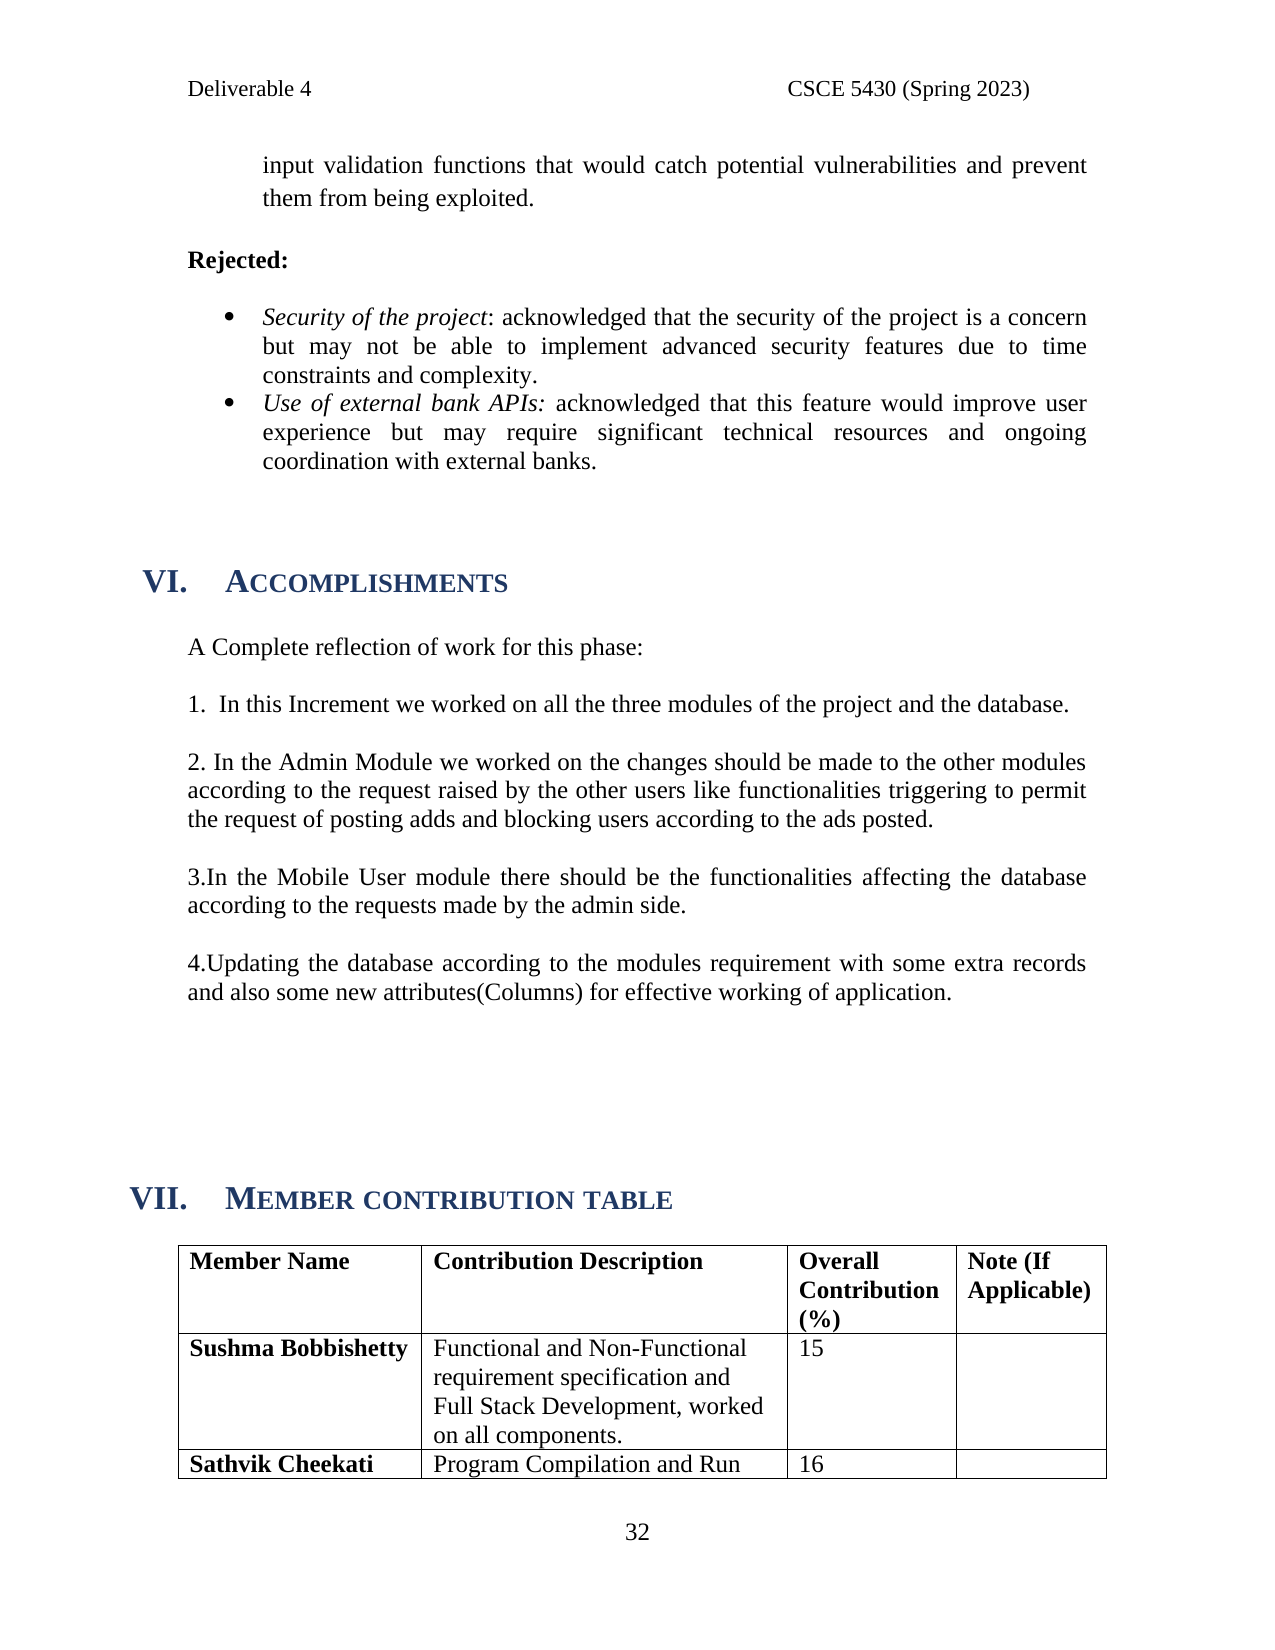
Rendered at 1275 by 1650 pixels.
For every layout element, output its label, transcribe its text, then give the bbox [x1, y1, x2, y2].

table_cell Sushma Bobbishetty [179, 1334, 421, 1448]
table_cell [957, 1450, 1106, 1478]
text 1. In this Increment we worked on all the three modules of the project and the database. [187, 689, 1087, 718]
list Security of the project: acknowledged that the security of the project is a concern but may not be able to implement advanced security features due to time constraints and complexity. [225, 302, 1087, 388]
table_header Member Name [179, 1246, 421, 1332]
table_cell 16 [788, 1450, 956, 1478]
subtitle Member contribution table [187, 1178, 1087, 1216]
table_cell Functional and Non-Functional requirement specification and Full Stack Development, worked on all components. [422, 1334, 787, 1448]
table_header Overall Contribution (%) [788, 1246, 956, 1332]
text A Complete reflection of work for this phase: [187, 599, 1087, 661]
table_cell Sathvik Cheekati [179, 1450, 421, 1478]
text 2. In the Admin Module we worked on the changes should be made to the other modules according to the request raised by the other users like functionalities triggering to permit the request of posting adds and blocking users according to the ads posted. [187, 747, 1087, 833]
table_cell [957, 1334, 1106, 1448]
table_cell 15 [788, 1334, 956, 1448]
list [225, 150, 1087, 212]
text 4.Updating the database according to the modules requirement with some extra records and also some new attributes(Columns) for effective working of application. [187, 948, 1087, 1006]
subtitle Accomplishments [187, 561, 1087, 599]
list Use of external bank APIs: acknowledged that this feature would improve user experience but may require significant technical resources and ongoing coordination with external banks. [225, 388, 1087, 475]
table_header Note (If Applicable) [957, 1246, 1106, 1332]
text Rejected: [187, 245, 1087, 273]
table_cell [422, 1450, 787, 1478]
text 3.In the Mobile User module there should be the functionalities affecting the database according to the requests made by the admin side. [187, 862, 1087, 919]
table_header Contribution Description [422, 1246, 787, 1332]
